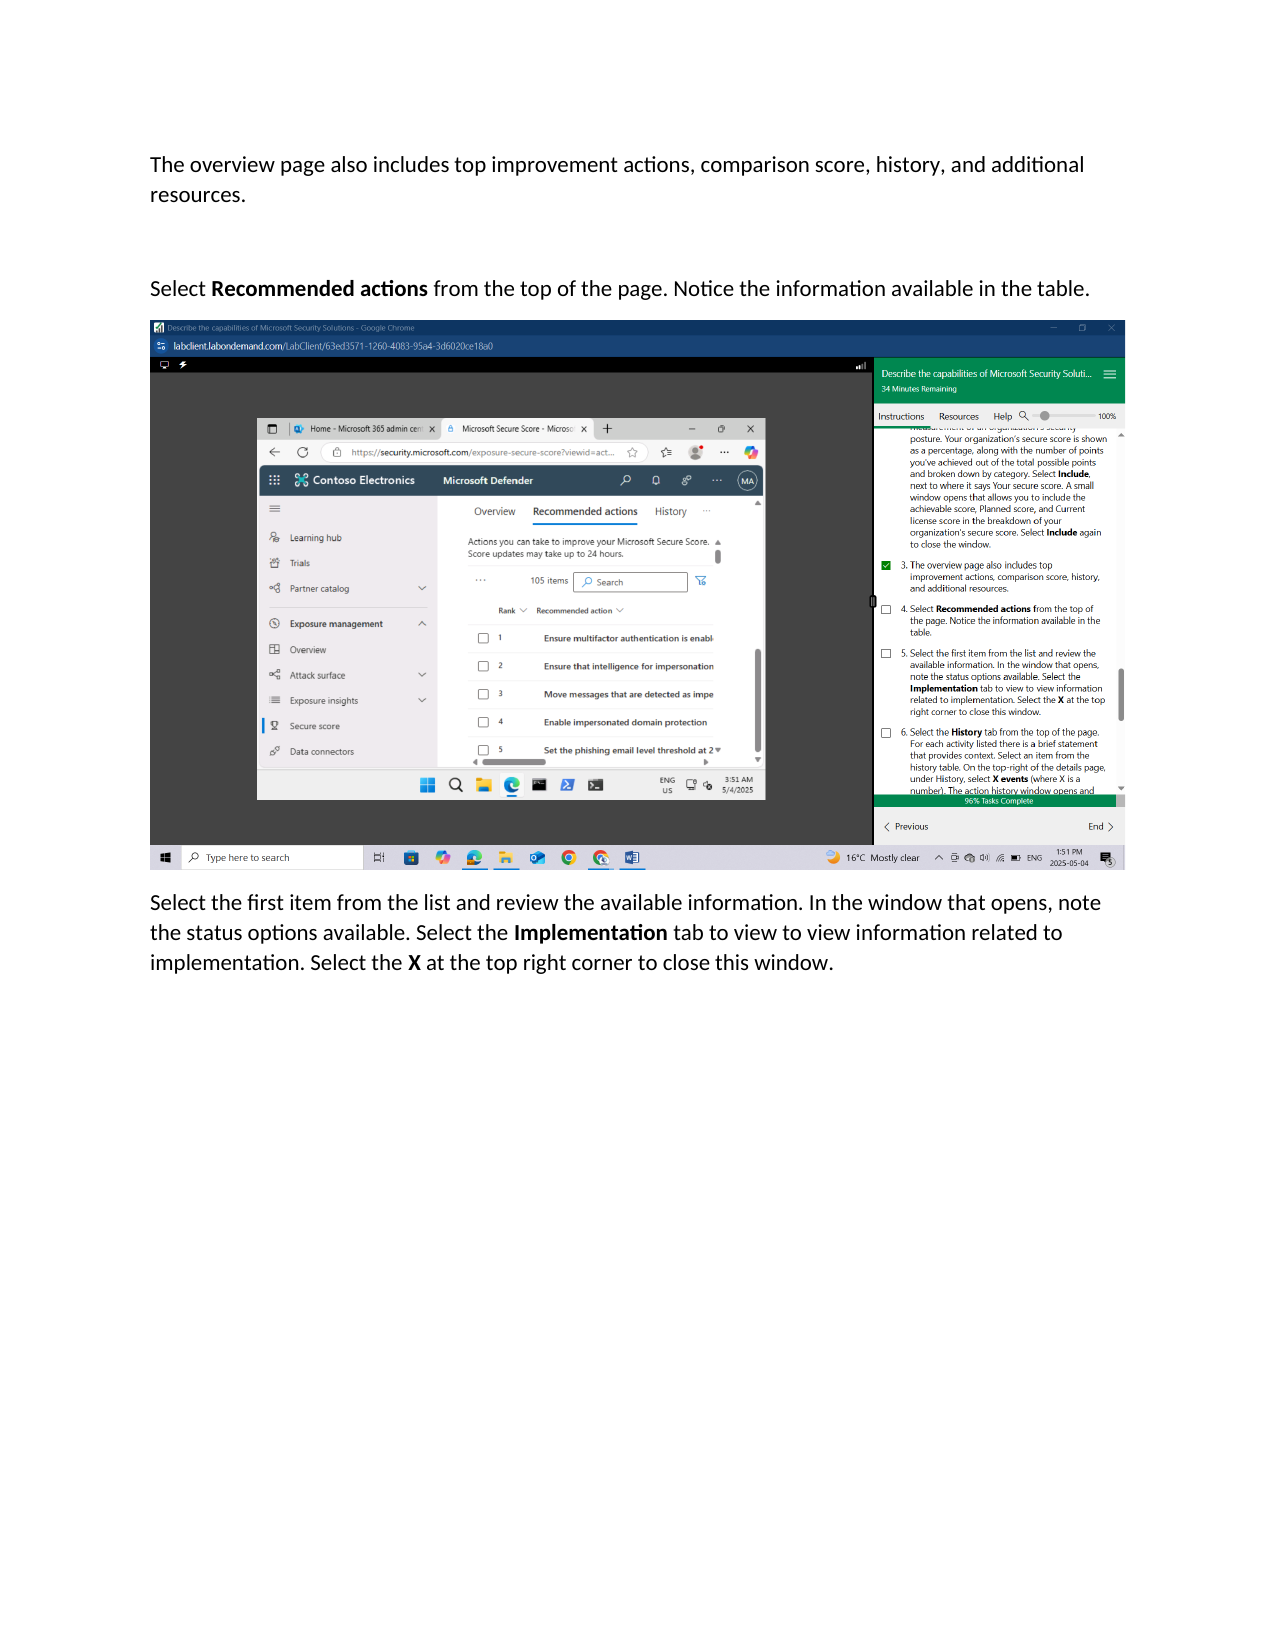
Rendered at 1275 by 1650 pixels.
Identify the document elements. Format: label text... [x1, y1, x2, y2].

text Select Recommended actions from the top of the page. Notice the information available in the table. [150, 274, 1125, 302]
text Select the first item from the list and review the available information. In the window that opens, note the status options available. Select the Implementation tab to view to view information related to implementation. Select the X at the top right corner to close this window. [150, 888, 1125, 977]
picture [150, 320, 1125, 870]
text The overview page also includes top improvement actions, comparison score, history, and additional resources. [150, 150, 1125, 208]
